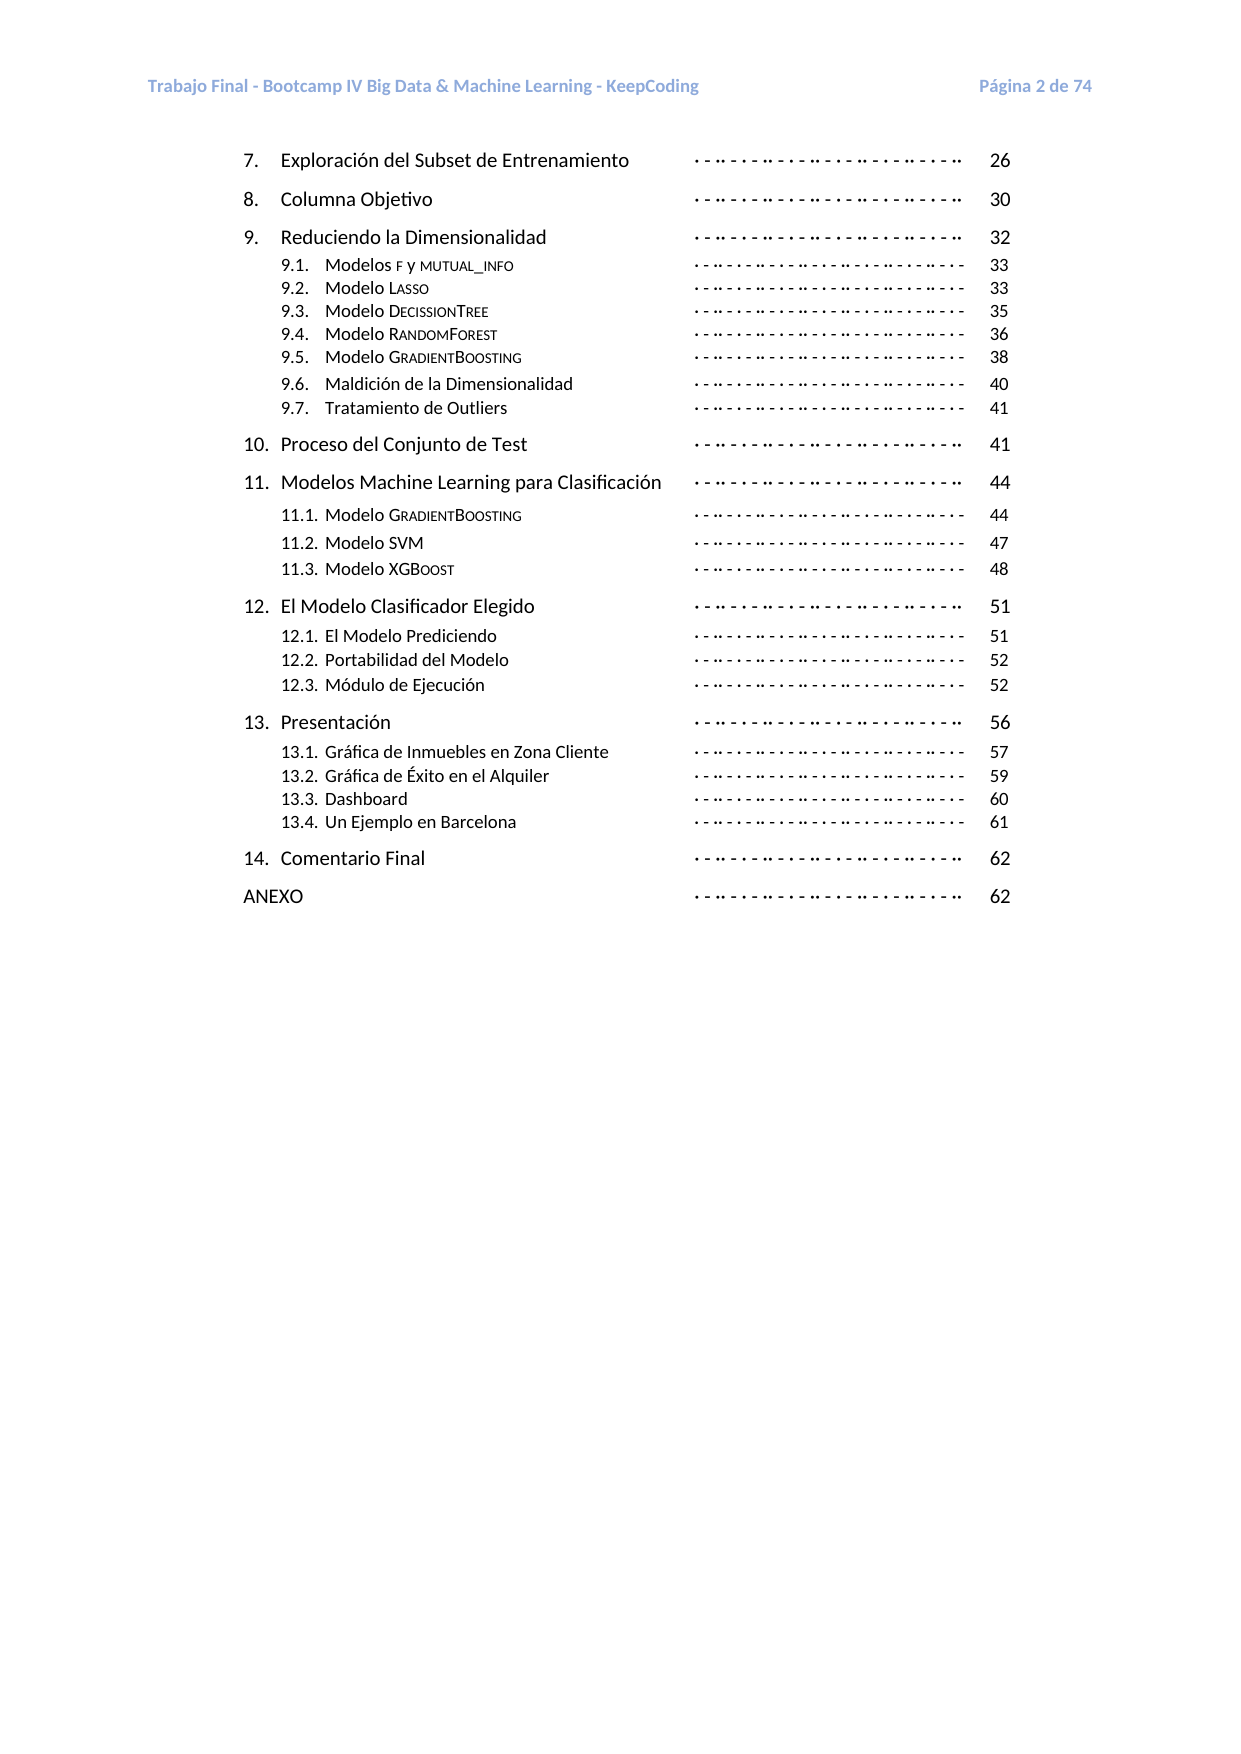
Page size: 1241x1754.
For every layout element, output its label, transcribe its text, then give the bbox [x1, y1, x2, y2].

list Modelos Machine Learning para Clasificación · - ·· - · - ·· - · - ·· - · - ·· - · - ·· - · - ·· 44 [243, 469, 1063, 495]
list Columna Objetivo · - ·· - · - ·· - · - ·· - · - ·· - · - ·· - · - ·· 30 [243, 186, 1063, 211]
list Exploración del Subset de Entrenamiento · - ·· - · - ·· - · - ·· - · - ·· - · - ·· - · - ·· 26 [243, 148, 1063, 173]
list Modelo SVM · - ·· - · - ·· - · - ·· - · - ·· - · - ·· - · - ·· - · - 47 [281, 527, 1063, 555]
list Gráfica de Inmuebles en Zona Cliente · - ·· - · - ·· - · - ·· - · - ·· - · - ·· - · - ·· - · - 57 [281, 738, 1063, 764]
list Un Ejemplo en Barcelona · - ·· - · - ·· - · - ·· - · - ·· - · - ·· - · - ·· - · - 61 [281, 810, 1063, 833]
list Proceso del Conjunto de Test · - ·· - · - ·· - · - ·· - · - ·· - · - ·· - · - ·· 41 [243, 431, 1063, 457]
list Dashboard · - ·· - · - ·· - · - ·· - · - ·· - · - ·· - · - ·· - · - 60 [281, 787, 1063, 810]
list Módulo de Ejecución · - ·· - · - ·· - · - ·· - · - ·· - · - ·· - · - ·· - · - 52 [281, 671, 1063, 696]
list Tratamiento de Outliers · - ·· - · - ·· - · - ·· - · - ·· - · - ·· - · - ·· - · - 41 [281, 396, 1063, 419]
list Modelo GradientBoosting · - ·· - · - ·· - · - ·· - · - ·· - · - ·· - · - ·· - · - 38 [281, 345, 1063, 368]
list El Modelo Prediciendo · - ·· - · - ·· - · - ·· - · - ·· - · - ·· - · - ·· - · - 51 [281, 623, 1063, 648]
list Modelo RandomForest · - ·· - · - ·· - · - ·· - · - ·· - · - ·· - · - ·· - · - 36 [281, 322, 1063, 345]
list Maldición de la Dimensionalidad · - ·· - · - ·· - · - ·· - · - ·· - · - ·· - · - ·· - · - 40 [281, 368, 1063, 396]
list Portabilidad del Modelo · - ·· - · - ·· - · - ·· - · - ·· - · - ·· - · - ·· - · - 52 [281, 648, 1063, 671]
list Modelo Lasso · - ·· - · - ·· - · - ·· - · - ·· - · - ·· - · - ·· - · - 33 [281, 276, 1063, 299]
list Comentario Final · - ·· - · - ·· - · - ·· - · - ·· - · - ·· - · - ·· 62 [243, 845, 1063, 871]
text ANEXO · - ·· - · - ·· - · - ·· - · - ·· - · - ·· - · - ·· 62 [243, 883, 1063, 909]
list Modelo XGBoost · - ·· - · - ·· - · - ·· - · - ·· - · - ·· - · - ·· - · - 48 [281, 555, 1063, 581]
list Gráfica de Éxito en el Alquiler · - ·· - · - ·· - · - ·· - · - ·· - · - ·· - · - ·· - · - 59 [281, 764, 1063, 787]
list Modelos f y mutual_info · - ·· - · - ·· - · - ·· - · - ·· - · - ·· - · - ·· - · - 33 [281, 253, 1063, 276]
list Modelo GradientBoosting · - ·· - · - ·· - · - ·· - · - ·· - · - ·· - · - ·· - · - 44 [281, 499, 1063, 527]
list Reduciendo la Dimensionalidad · - ·· - · - ·· - · - ·· - · - ·· - · - ·· - · - ·· 32 [243, 224, 1063, 249]
list Modelo DecissionTree · - ·· - · - ·· - · - ·· - · - ·· - · - ·· - · - ·· - · - 35 [281, 299, 1063, 322]
list Presentación · - ·· - · - ·· - · - ·· - · - ·· - · - ·· - · - ·· 56 [243, 709, 1063, 734]
list El Modelo Clasificador Elegido · - ·· - · - ·· - · - ·· - · - ·· - · - ·· - · - ·· 51 [243, 593, 1063, 618]
